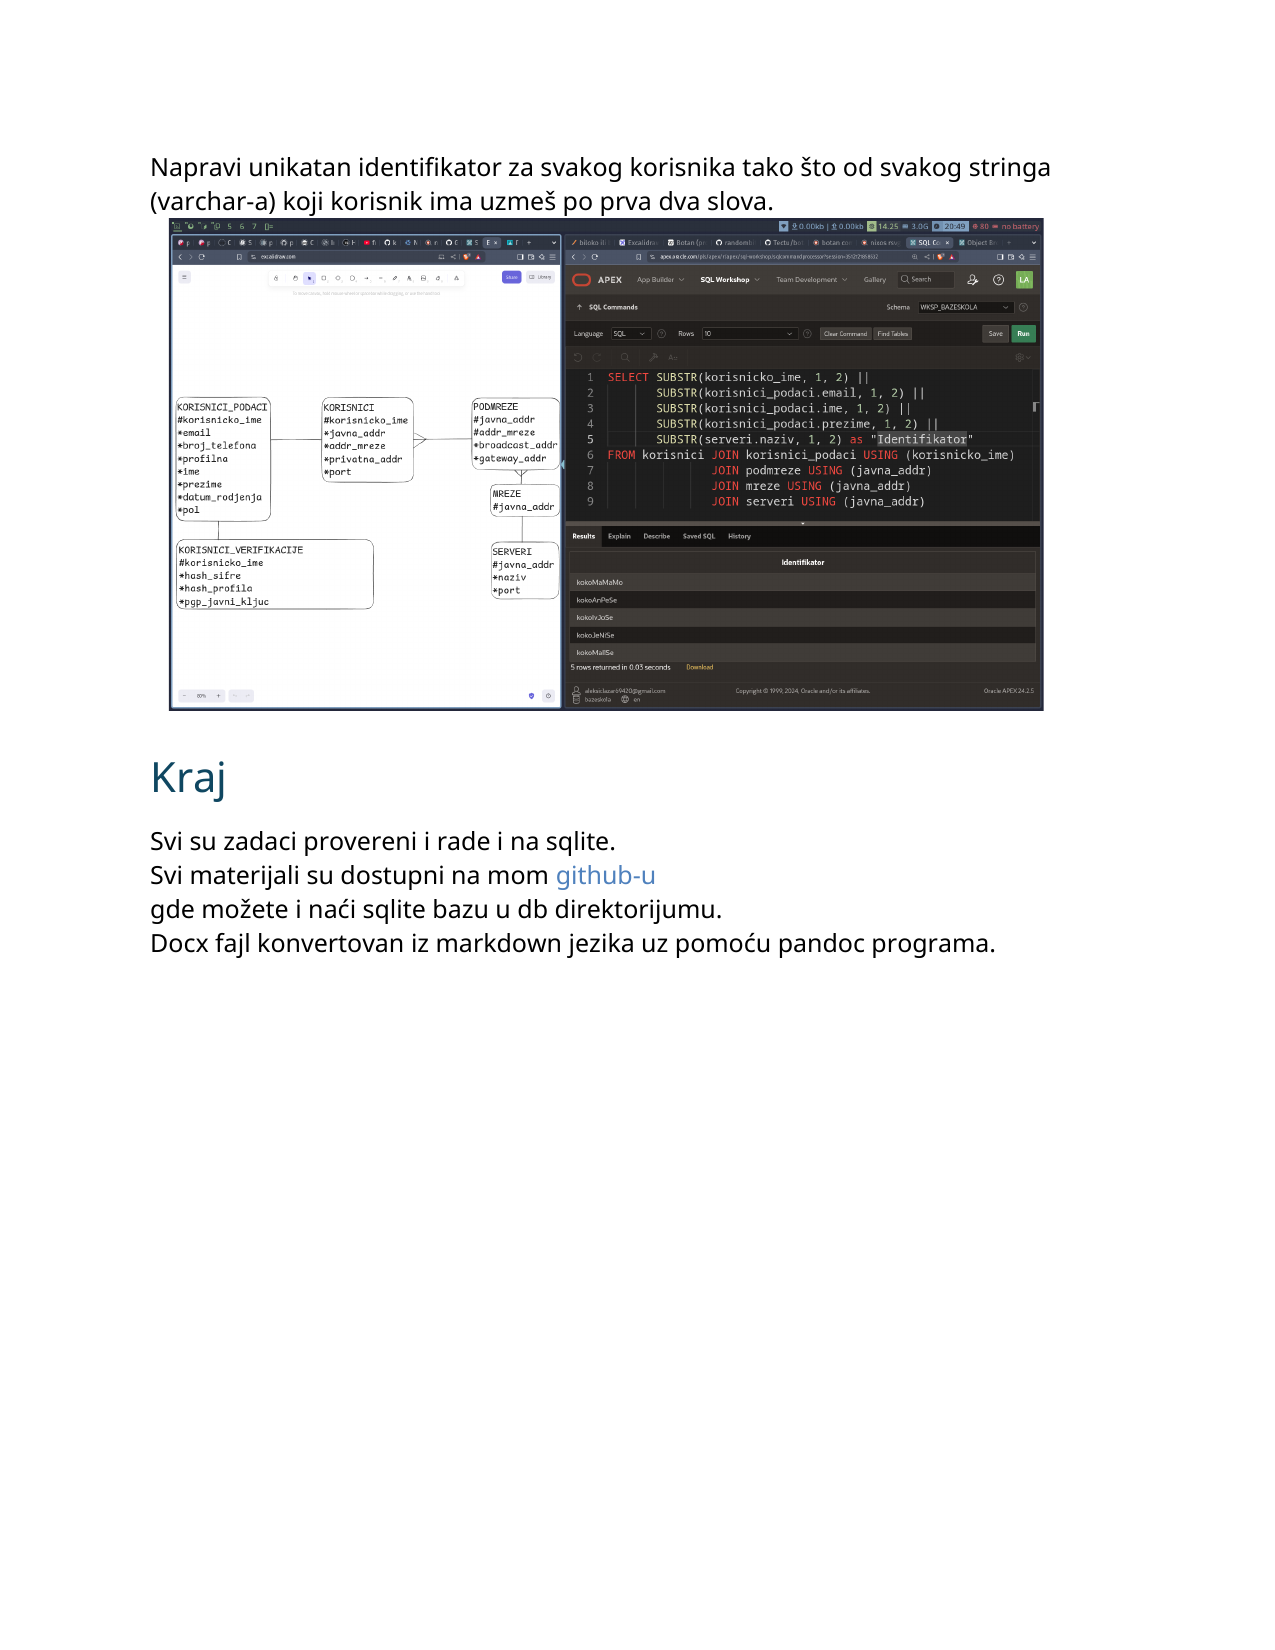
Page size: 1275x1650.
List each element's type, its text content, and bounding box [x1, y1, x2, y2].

text Svi su zadaci provereni i rade i na sqlite. Svi materijali su dostupni na mom github-u gde možete i naći sqlite bazu u db direktorijumu. Docx fajl konvertovan iz markdown jezika uz pomoću pandoc programa. [150, 823, 1125, 959]
picture [168, 218, 1044, 711]
subtitle Kraj [150, 748, 1125, 804]
